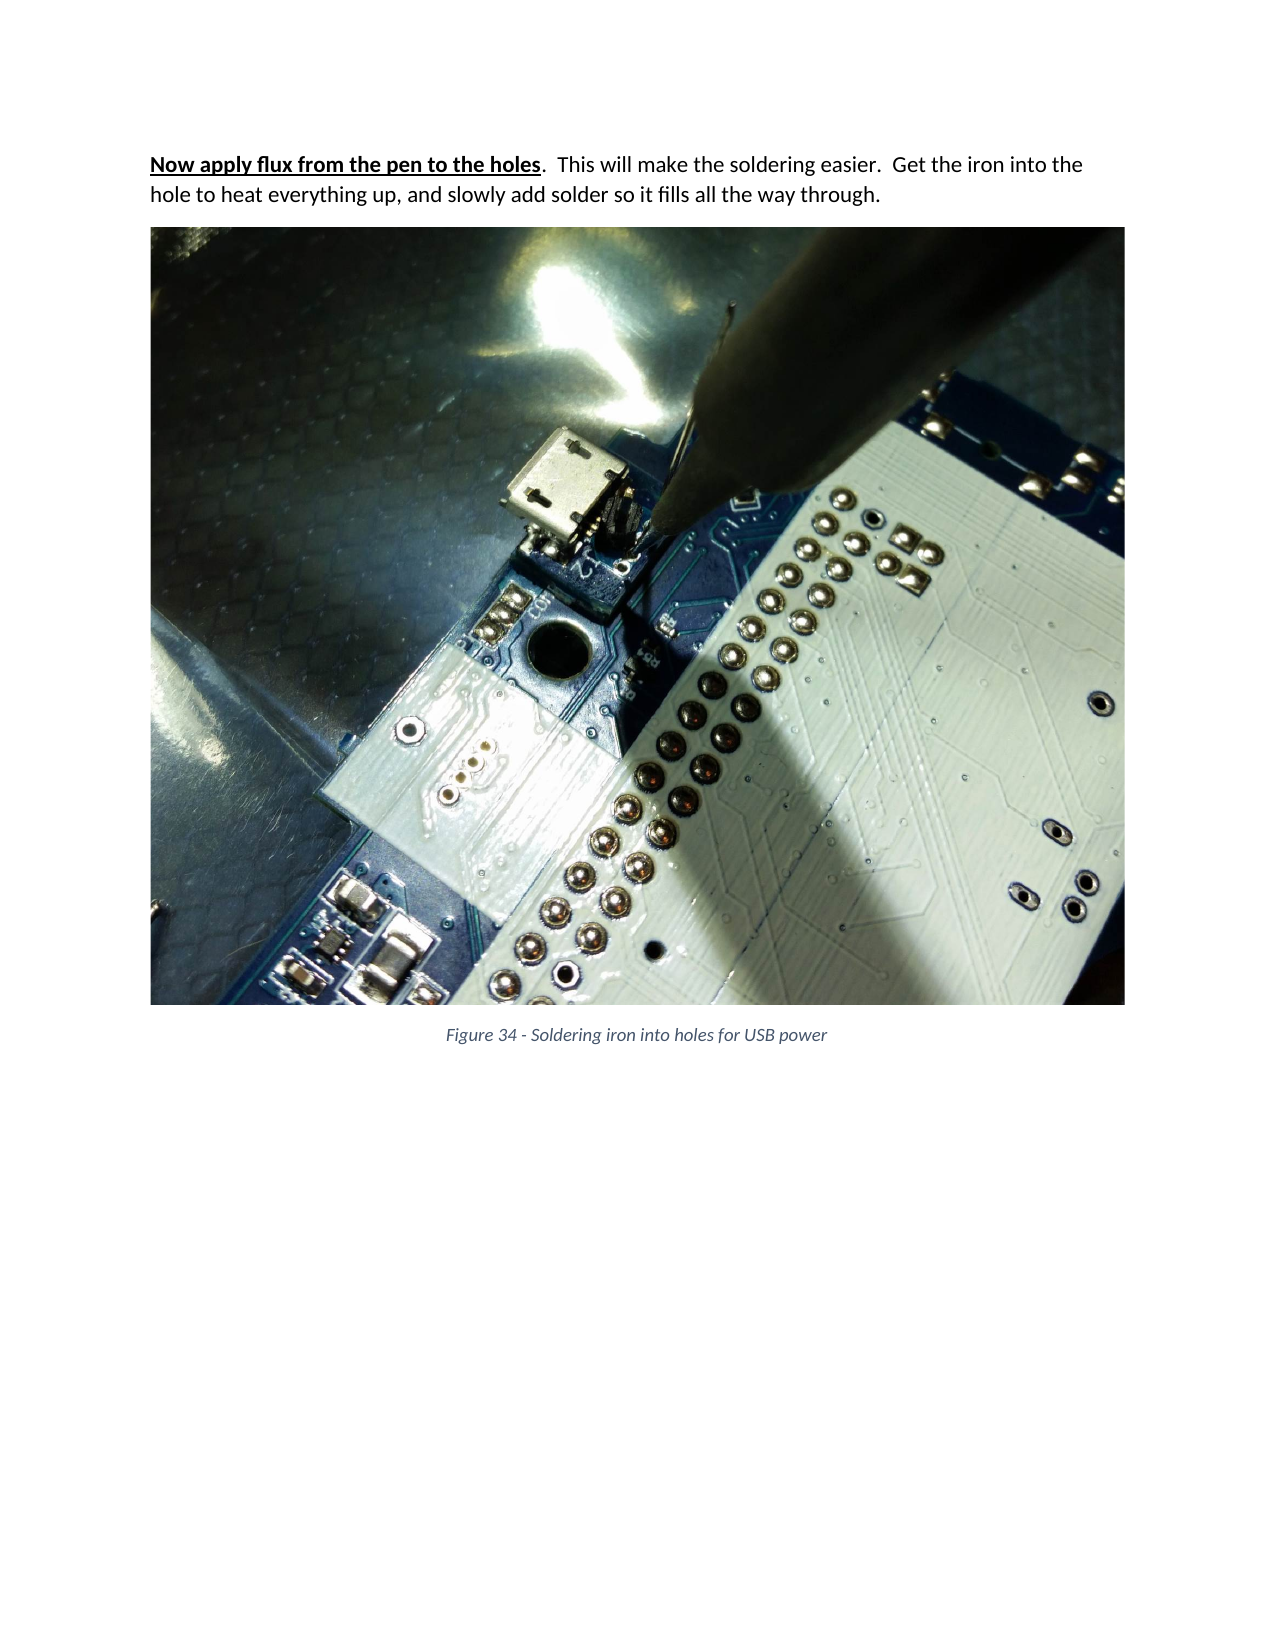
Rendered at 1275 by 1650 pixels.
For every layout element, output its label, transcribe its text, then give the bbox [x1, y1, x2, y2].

text Now apply flux from the pen to the holes. This will make the soldering easier. Get the iron into the hole to heat everything up, and slowly add solder so it fills all the way through. [150, 150, 1125, 208]
picture [150, 227, 1125, 1005]
text Figure 34 - Soldering iron into holes for USB power [150, 1023, 1125, 1046]
